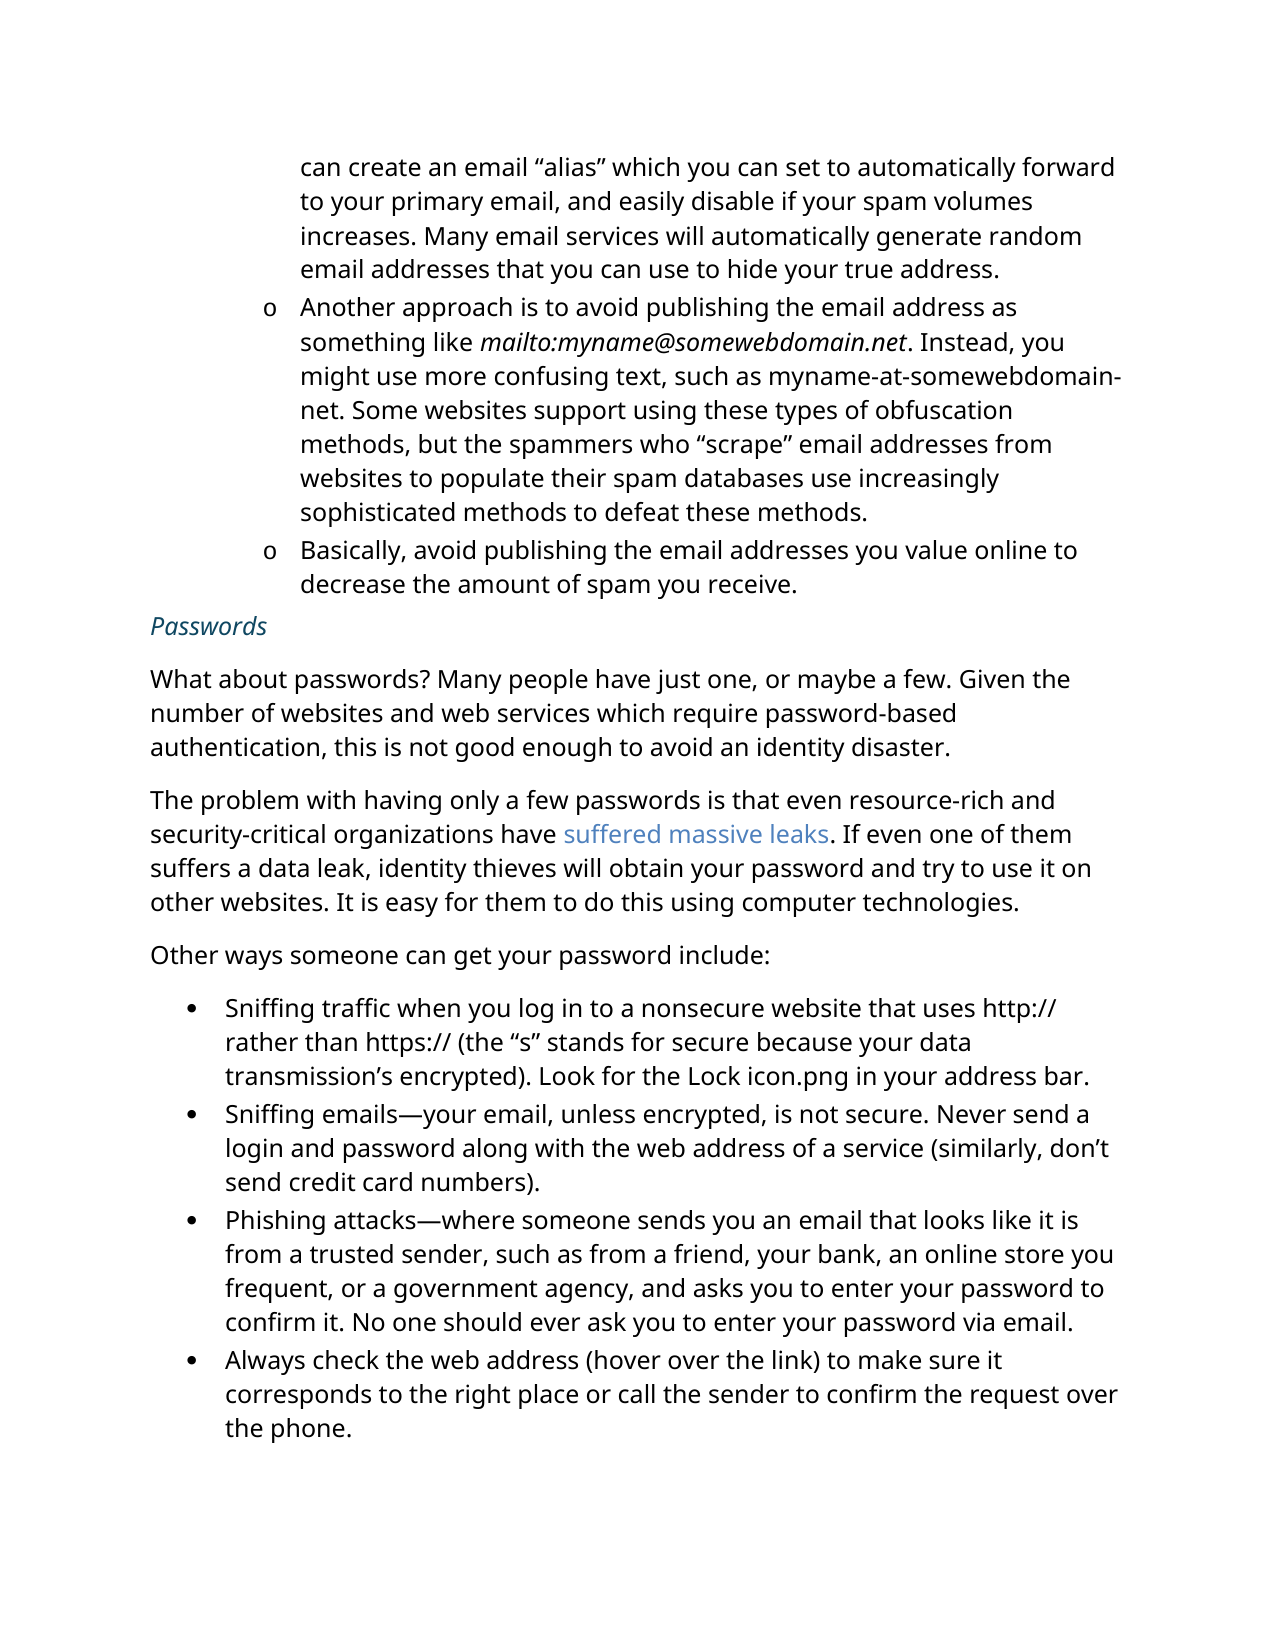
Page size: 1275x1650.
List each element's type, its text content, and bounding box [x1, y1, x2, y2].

list Phishing attacks—where someone sends you an email that looks like it is from a trusted sender, such as from a friend, your bank, an online store you frequent, or a government agency, and asks you to enter your password to confirm it. No one should ever ask you to enter your password via email. [187, 1202, 1125, 1339]
list Another approach is to avoid publishing the email address as something like mailto:myname@somewebdomain.net. Instead, you might use more confusing text, such as myname-at-somewebdomain-net. Some websites support using these types of obfuscation methods, but the spammers who “scrape” email addresses from websites to populate their spam databases use increasingly sophisticated methods to defeat these methods. [262, 290, 1125, 529]
text What about passwords? Many people have just one, or maybe a few. Given the number of websites and web services which require password-based authentication, this is not good enough to avoid an identity disaster. [150, 662, 1125, 764]
list Sniffing emails—your email, unless encrypted, is not secure. Never send a login and password along with the web address of a service (similarly, don’t send credit card numbers). [187, 1097, 1125, 1199]
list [262, 150, 1125, 286]
subtitle Passwords [150, 609, 1125, 643]
text Other ways someone can get your password include: [150, 938, 1125, 972]
list Basically, avoid publishing the email addresses you value online to decrease the amount of spam you receive. [262, 532, 1125, 601]
list Always check the web address (hover over the link) to make sure it corresponds to the right place or call the sender to confirm the request over the phone. [187, 1342, 1125, 1445]
text The problem with having only a few passwords is that even resource-rich and security-critical organizations have suffered massive leaks. If even one of them suffers a data leak, identity thieves will obtain your password and try to use it on other websites. It is easy for them to do this using computer technologies. [150, 783, 1125, 919]
list Sniffing traffic when you log in to a nonsecure website that uses http:// rather than https:// (the “s” stands for secure because your data transmission’s encrypted). Look for the Lock icon.png in your address bar. [187, 991, 1125, 1093]
